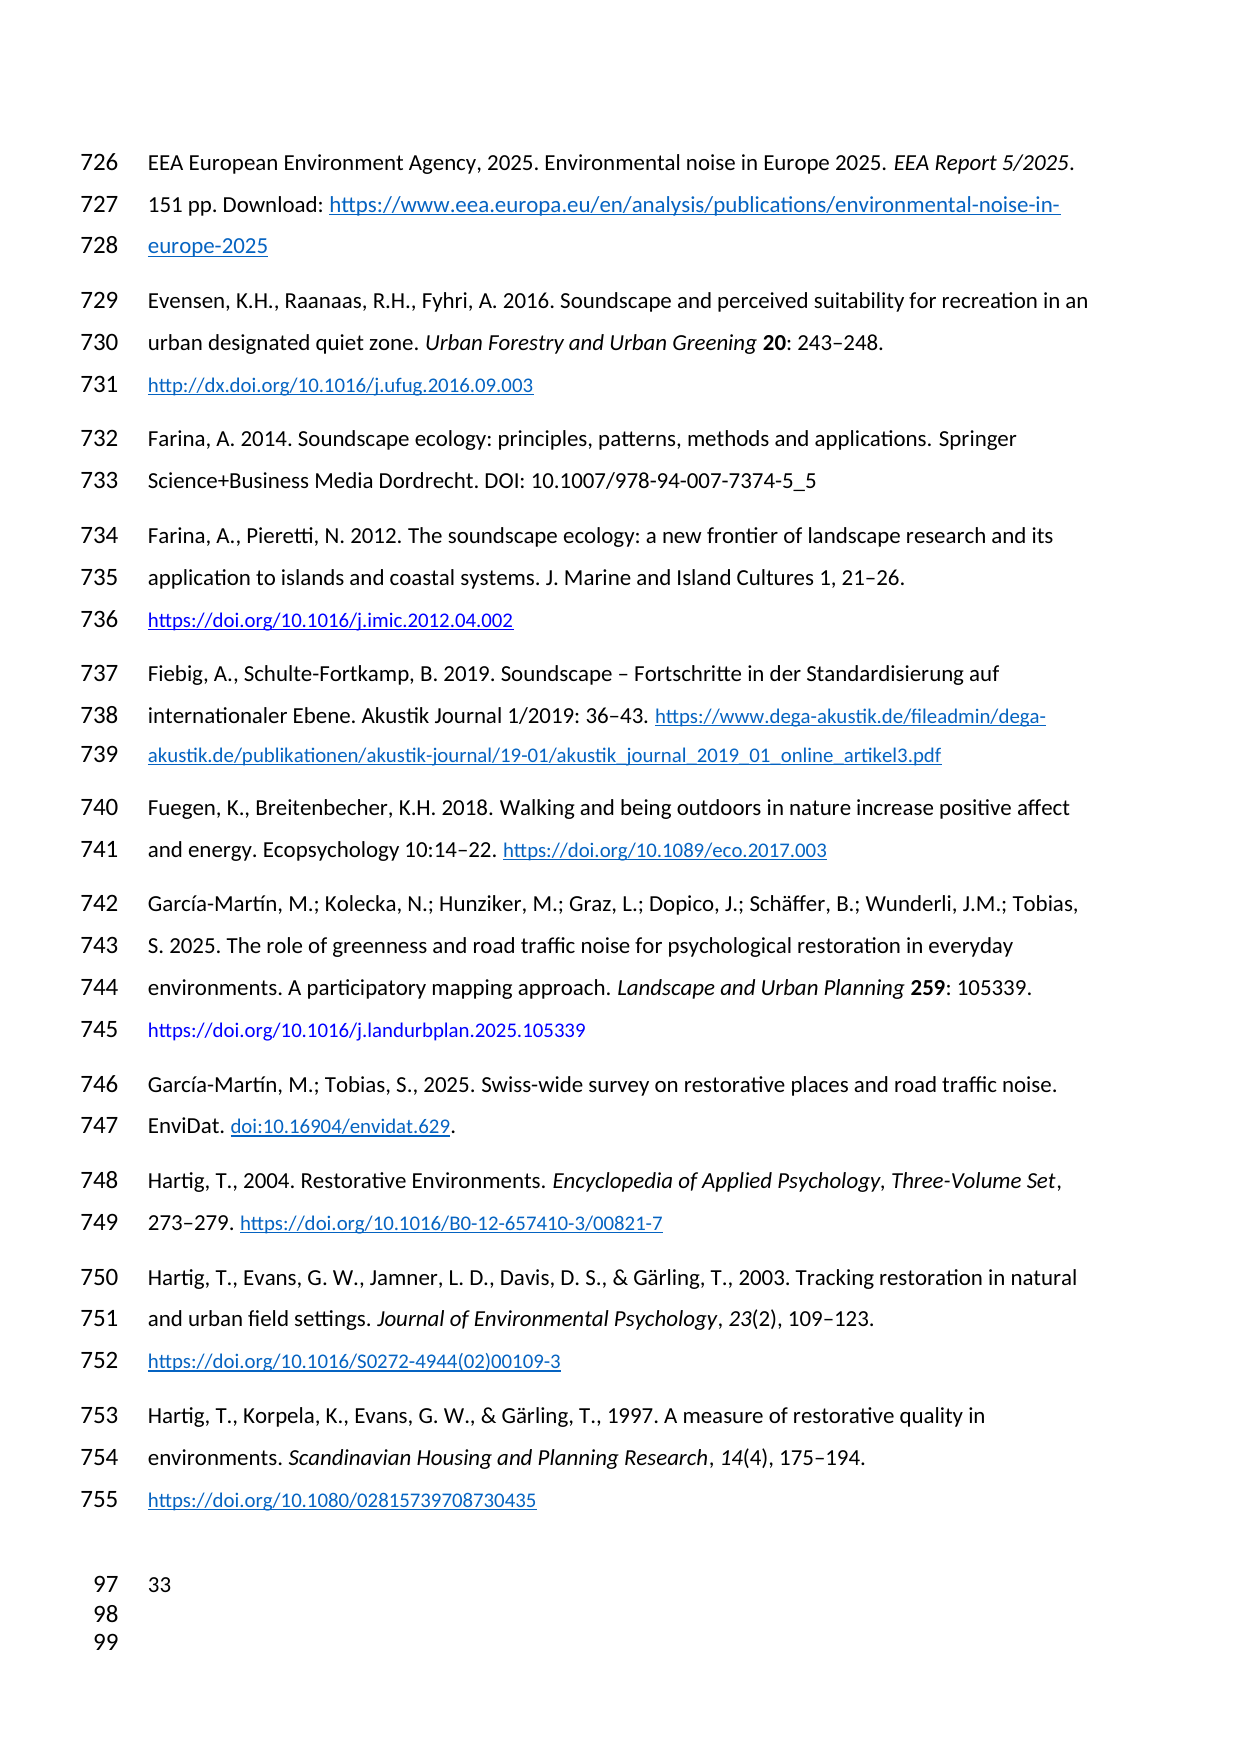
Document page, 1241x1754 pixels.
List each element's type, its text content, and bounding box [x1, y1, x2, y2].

text Fuegen, K., Breitenbecher, K.H. 2018. Walking and being outdoors in nature increase positive affect and energy. Ecopsychology 10:14–22. https://doi.org/10.1089/eco.2017.003 [148, 793, 1092, 863]
text Fiebig, A., Schulte-Fortkamp, B. 2019. Soundscape – Fortschritte in der Standardisierung auf internationaler Ebene. Akustik Journal 1/2019: 36–43. https://www.dega-akustik.de/fileadmin/dega-akustik.de/publikationen/akustik-journal/19-01/akustik_journal_2019_01_online_artikel3.pdf [148, 659, 1092, 768]
text Farina, A., Pieretti, N. 2012. The soundscape ecology: a new frontier of landscape research and its application to islands and coastal systems. J. Marine and Island Cultures 1, 21–26. https://doi.org/10.1016/j.imic.2012.04.002 [148, 521, 1092, 633]
text Hartig, T., Evans, G. W., Jamner, L. D., Davis, D. S., & Gärling, T., 2003. Tracking restoration in natural and urban field settings. Journal of Environmental Psychology, 23(2), 109–123. https://doi.org/10.1016/S0272-4944(02)00109-3 [148, 1263, 1092, 1374]
text Farina, A. 2014. Soundscape ecology: principles, patterns, methods and applications. Springer Science+Business Media Dordrecht. DOI: 10.1007/978-94-007-7374-5_5 [148, 424, 1092, 494]
text Hartig, T., 2004. Restorative Environments. Encyclopedia of Applied Psychology, Three-Volume Set, 273–279. https://doi.org/10.1016/B0-12-657410-3/00821-7 [148, 1166, 1092, 1236]
text García-Martín, M.; Tobias, S., 2025. Swiss-wide survey on restorative places and road traffic noise. EnviDat. doi:10.16904/envidat.629. [148, 1070, 1092, 1140]
text García-Martín, M.; Kolecka, N.; Hunziker, M.; Graz, L.; Dopico, J.; Schäffer, B.; Wunderli, J.M.; Tobias, S. 2025. The role of greenness and road traffic noise for psychological restoration in everyday environments. A participatory mapping approach. Landscape and Urban Planning 259: 105339. https://doi.org/10.1016/j.landurbplan.2025.105339 [148, 889, 1092, 1043]
text Hartig, T., Korpela, K., Evans, G. W., & Gärling, T., 1997. A measure of restorative quality in environments. Scandinavian Housing and Planning Research, 14(4), 175–194. https://doi.org/10.1080/02815739708730435 [148, 1401, 1092, 1513]
text EEA European Environment Agency, 2025. Environmental noise in Europe 2025. EEA Report 5/2025. 151 pp. Download: https://www.eea.europa.eu/en/analysis/publications/environmental-noise-in-europe-2025 [148, 148, 1092, 260]
text Evensen, K.H., Raanaas, R.H., Fyhri, A. 2016. Soundscape and perceived suitability for recreation in an urban designated quiet zone. Urban Forestry and Urban Greening 20: 243–248. http://dx.doi.org/10.1016/j.ufug.2016.09.003 [148, 286, 1092, 398]
